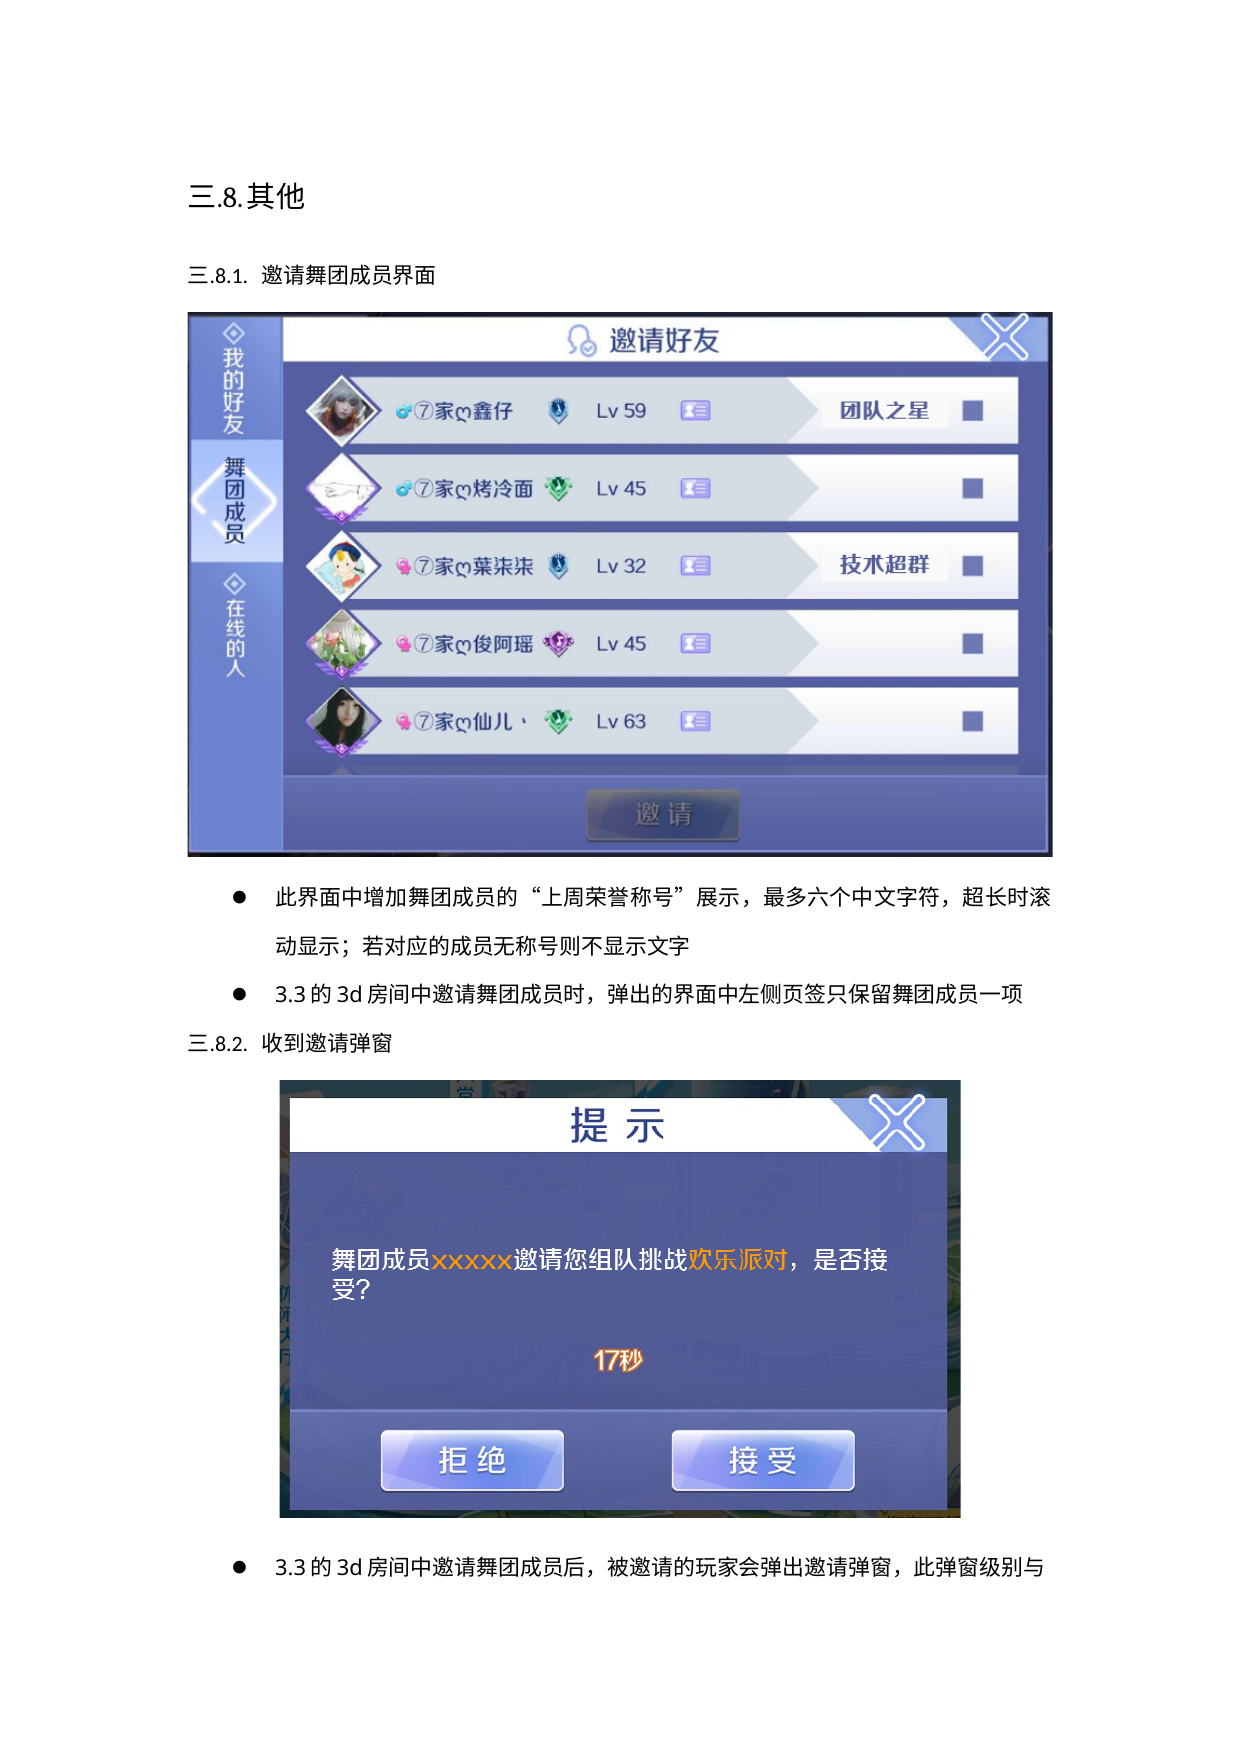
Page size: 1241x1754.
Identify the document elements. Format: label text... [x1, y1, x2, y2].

text 邀请舞团成员界面 [187, 257, 1053, 290]
text 其他 [187, 162, 1053, 227]
text 收到邀请弹窗 [187, 1025, 1053, 1058]
picture [279, 1080, 961, 1518]
list 此界面中增加舞团成员的“上周荣誉称号”展示，最多六个中文字符，超长时滚动显示；若对应的成员无称号则不显示文字 [231, 880, 1053, 961]
list 3.3的3d房间中邀请舞团成员时，弹出的界面中左侧页签只保留舞团成员一项 [231, 977, 1053, 1009]
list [231, 1550, 1053, 1582]
picture [187, 312, 1053, 857]
